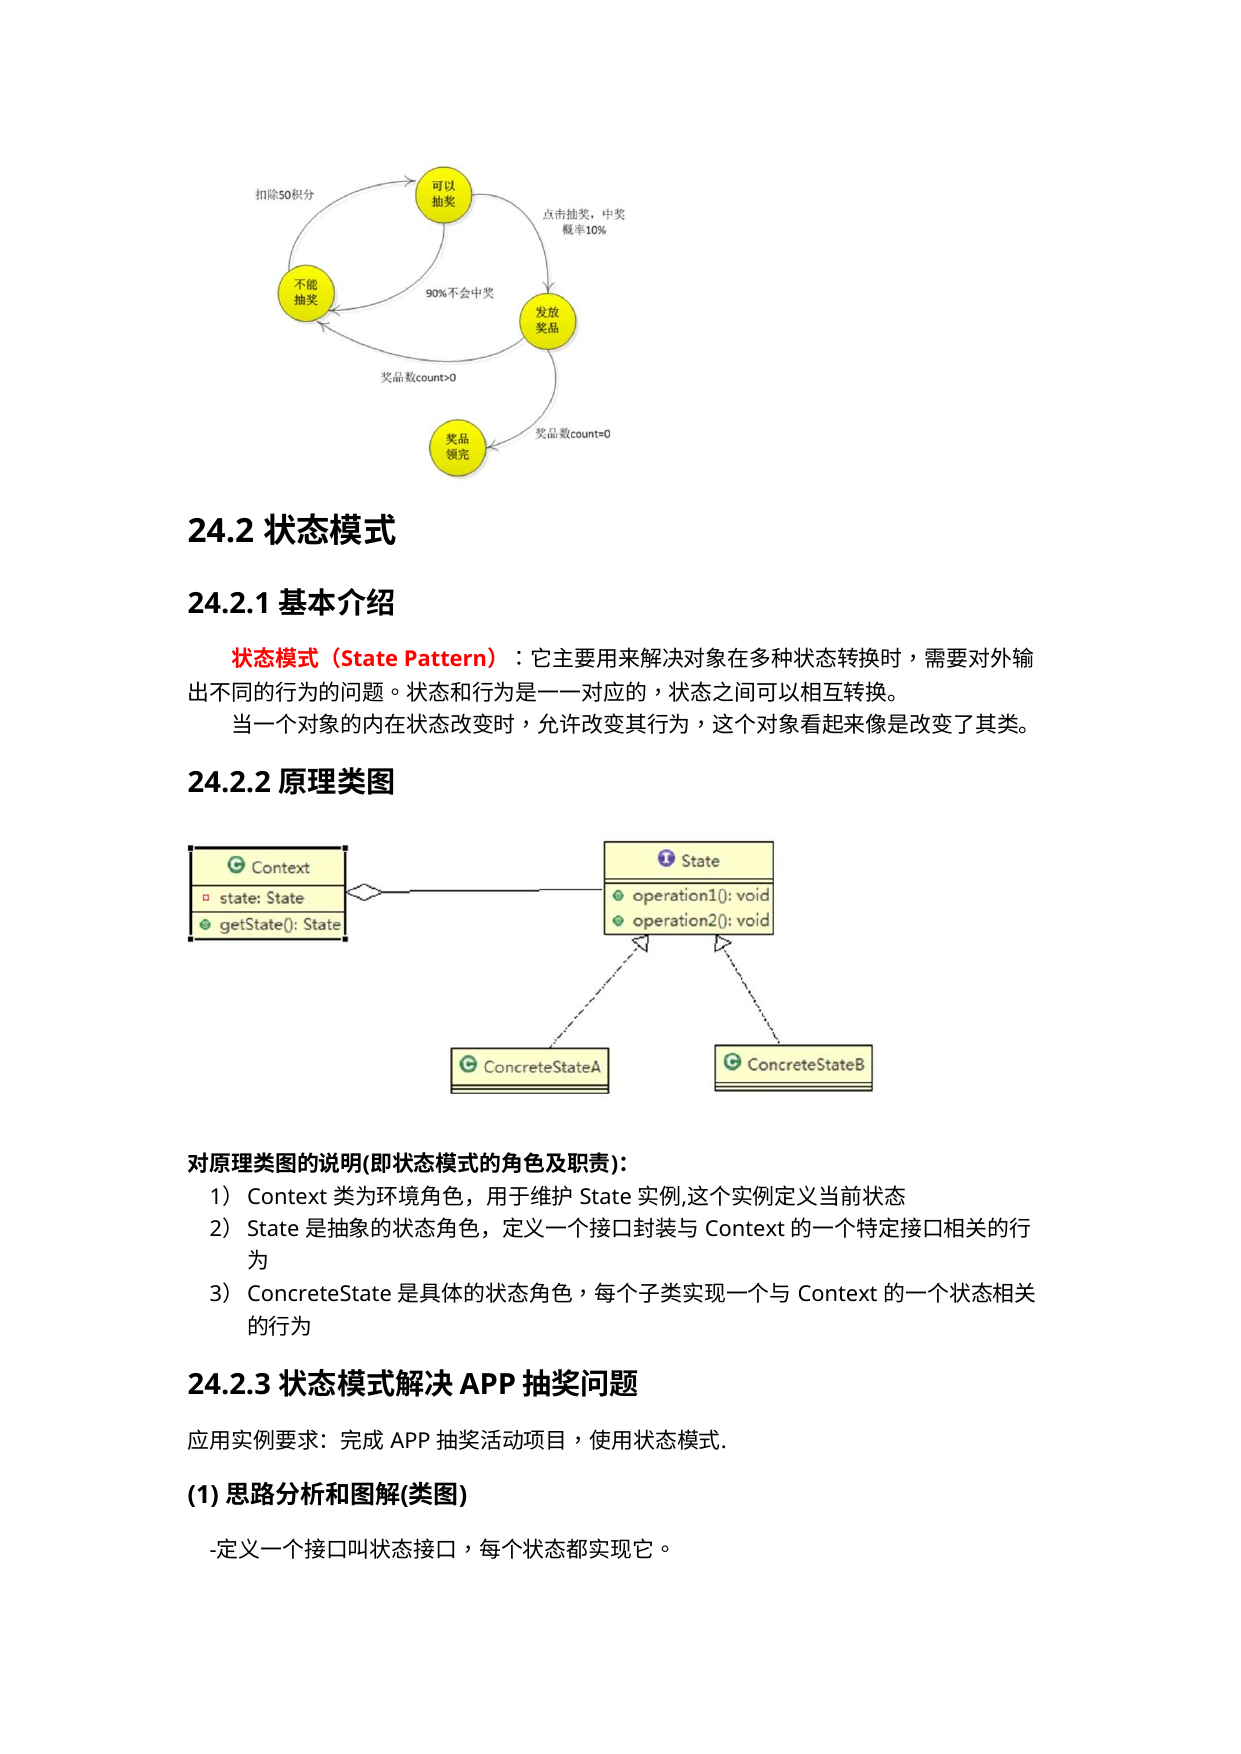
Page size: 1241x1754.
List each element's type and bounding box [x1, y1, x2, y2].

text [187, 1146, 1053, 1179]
picture [253, 164, 627, 485]
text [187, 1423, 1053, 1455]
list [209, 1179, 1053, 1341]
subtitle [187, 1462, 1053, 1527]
picture [187, 835, 877, 1099]
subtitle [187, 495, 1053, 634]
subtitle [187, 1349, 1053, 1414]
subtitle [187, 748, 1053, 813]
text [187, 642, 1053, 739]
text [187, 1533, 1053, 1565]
